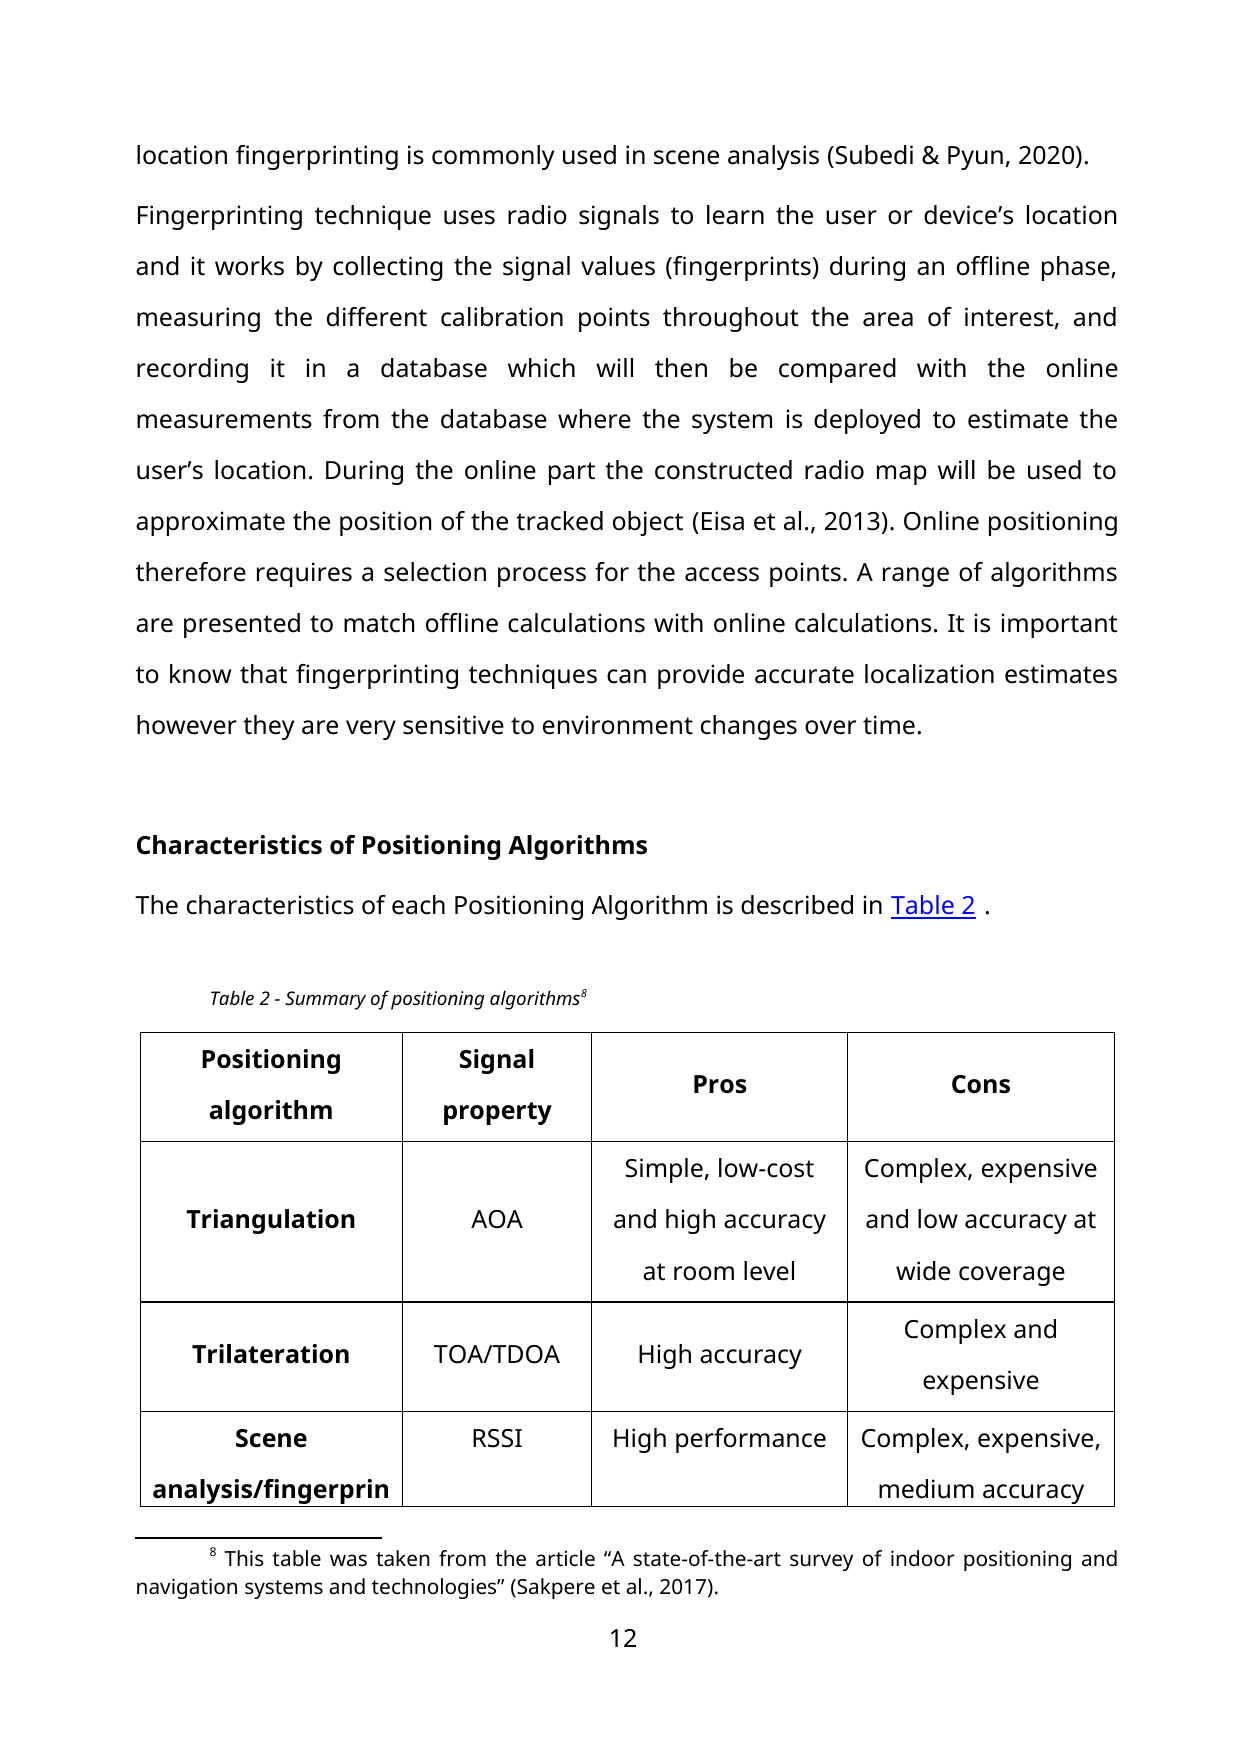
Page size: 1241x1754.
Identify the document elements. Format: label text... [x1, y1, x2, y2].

table_cell Simple, low-cost and high accuracy at room level [592, 1142, 847, 1301]
table_cell High performance [592, 1412, 847, 1506]
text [135, 137, 1119, 172]
text The characteristics of each Positioning Algorithm is described in Table 2. [135, 888, 1119, 922]
table_cell High accuracy [592, 1303, 847, 1411]
table_cell RSSI [403, 1412, 591, 1506]
table_cell AOA [403, 1142, 591, 1301]
text Fingerprinting technique uses radio signals to learn the user or device’s location and it works by collecting the signal values (fingerprints) during an offline phase, measuring the different calibration points throughout the area of interest, and recording it in a database which will then be compared with the online measurements from the database where the system is deployed to estimate the user’s location. During the online part the constructed radio map will be used to approximate the position of the tracked object (Eisa et al., 2013). Online positioning therefore requires a selection process for the access points. A range of algorithms are presented to match offline calculations with online calculations. It is important to know that fingerprinting techniques can provide accurate localization estimates however they are very sensitive to environment changes over time. [135, 197, 1119, 742]
table_header Cons [848, 1033, 1114, 1141]
table_header Pros [592, 1033, 847, 1141]
table_cell Complex and expensive [848, 1303, 1114, 1411]
table_header Positioning algorithm [141, 1033, 402, 1141]
table_cell Triangulation [141, 1142, 402, 1301]
text Characteristics of Positioning Algorithms [135, 828, 1119, 862]
table_cell TOA/TDOA [403, 1303, 591, 1411]
table_cell Complex, expensive and low accuracy at wide coverage [848, 1142, 1114, 1301]
text Table 2 - Summary of positioning algorithms8 [135, 985, 1119, 1011]
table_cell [848, 1412, 1114, 1506]
table_cell Trilateration [141, 1303, 402, 1411]
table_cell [141, 1412, 402, 1506]
table_header Signal property [403, 1033, 591, 1141]
